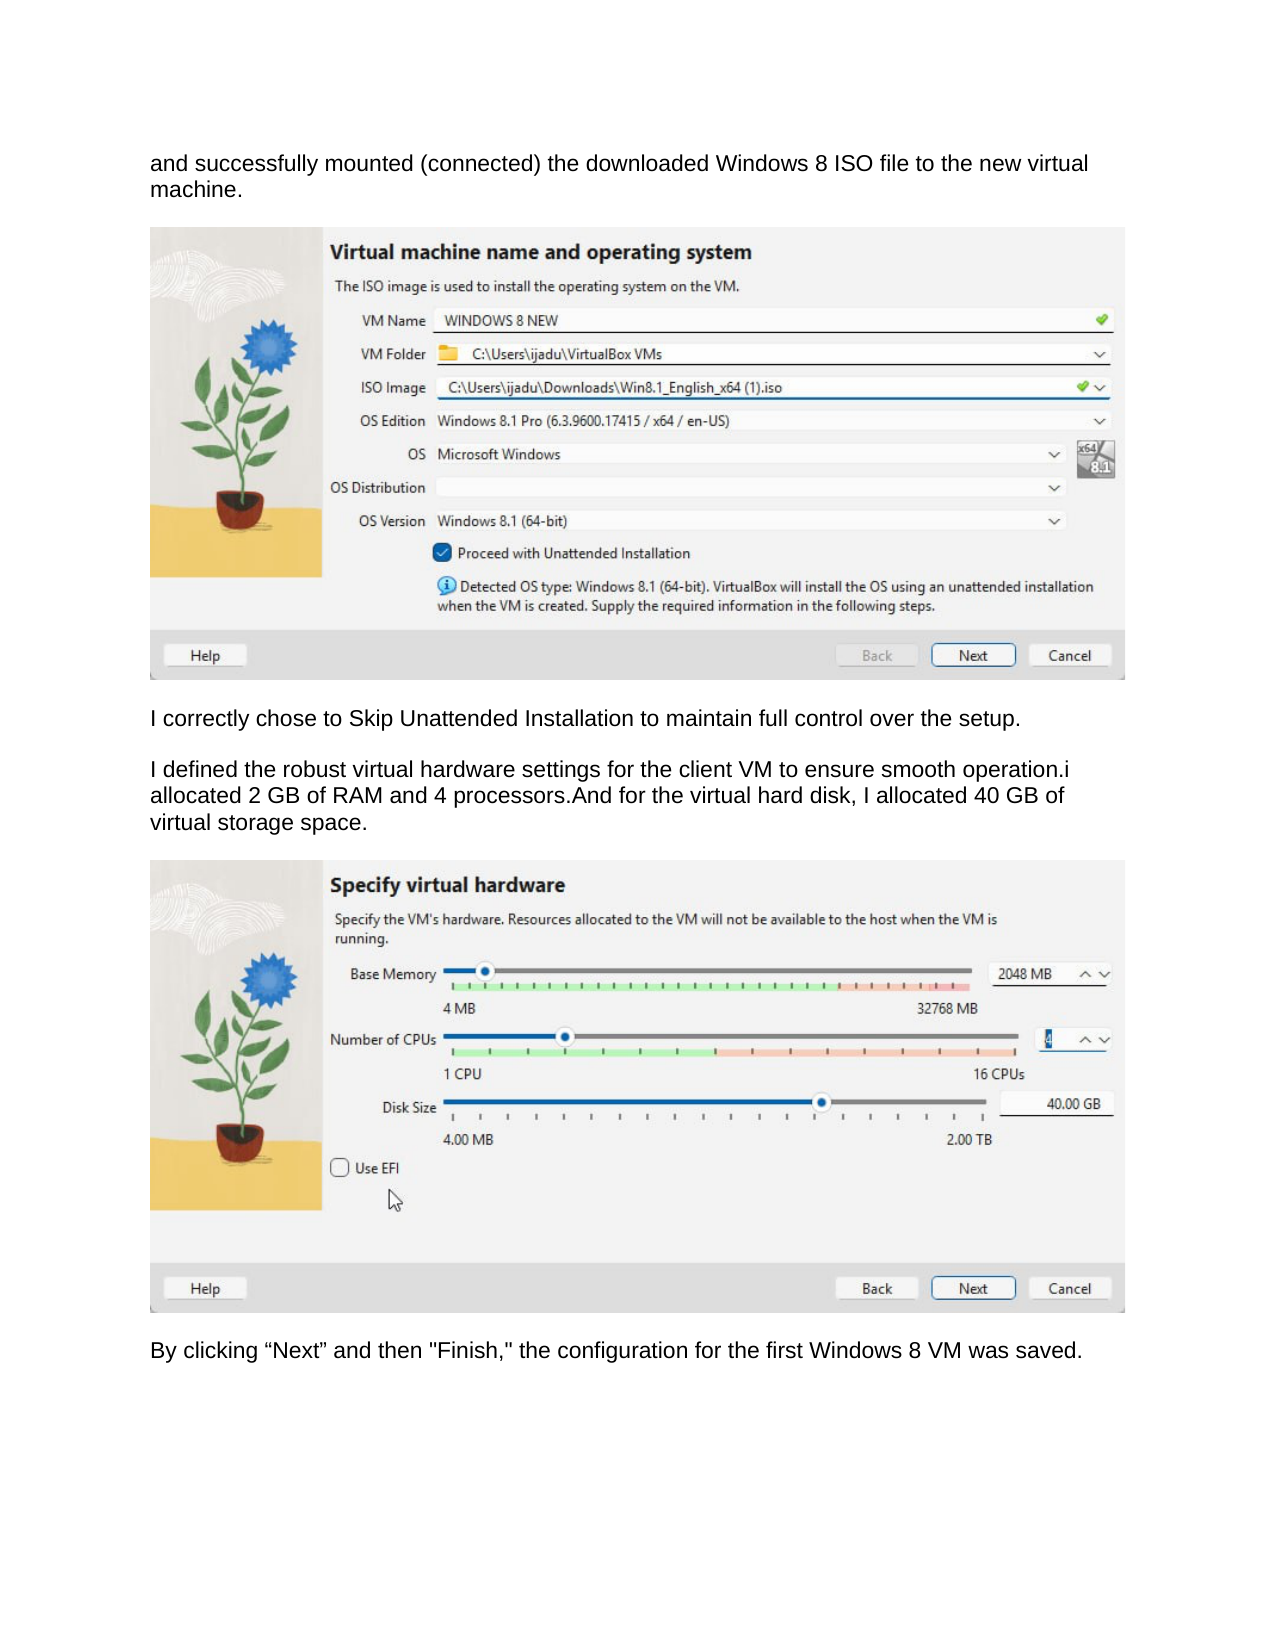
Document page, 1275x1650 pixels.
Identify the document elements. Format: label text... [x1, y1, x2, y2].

picture [150, 860, 1125, 1313]
text I correctly chose to Skip Unattended Installation to maintain full control over the setup. [150, 705, 1125, 731]
picture [150, 227, 1125, 680]
text and successfully mounted (connected) the downloaded Windows 8 ISO file to the new virtual machine. [150, 150, 1125, 203]
text I defined the robust virtual hardware settings for the client VM to ensure smooth operation.i allocated 2 GB of RAM and 4 processors.And for the virtual hard disk, I allocated 40 GB of virtual storage space. [150, 756, 1125, 835]
text By clicking “Next” and then "Finish," the configuration for the first Windows 8 VM was saved. [150, 1337, 1125, 1364]
